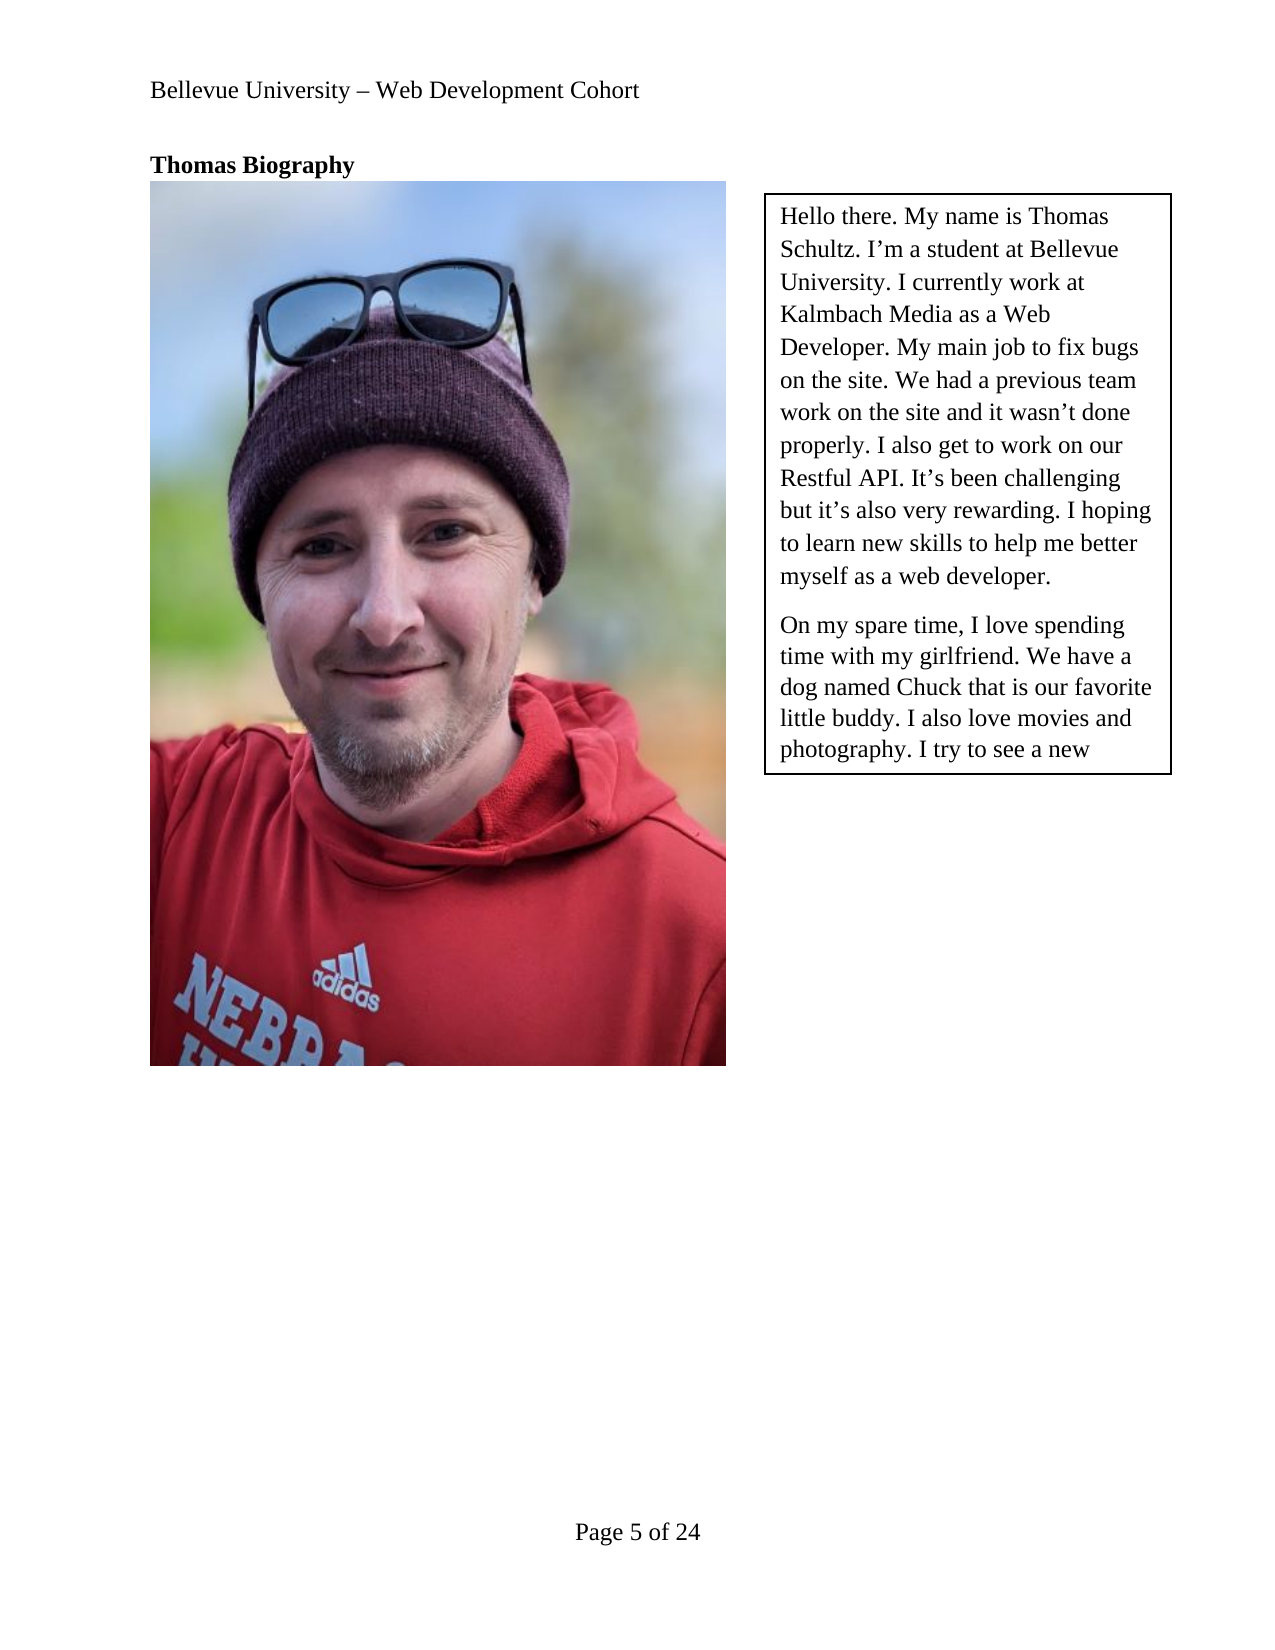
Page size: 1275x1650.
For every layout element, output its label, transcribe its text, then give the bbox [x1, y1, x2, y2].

picture [150, 181, 726, 1066]
text Thomas Biography [150, 150, 1125, 179]
